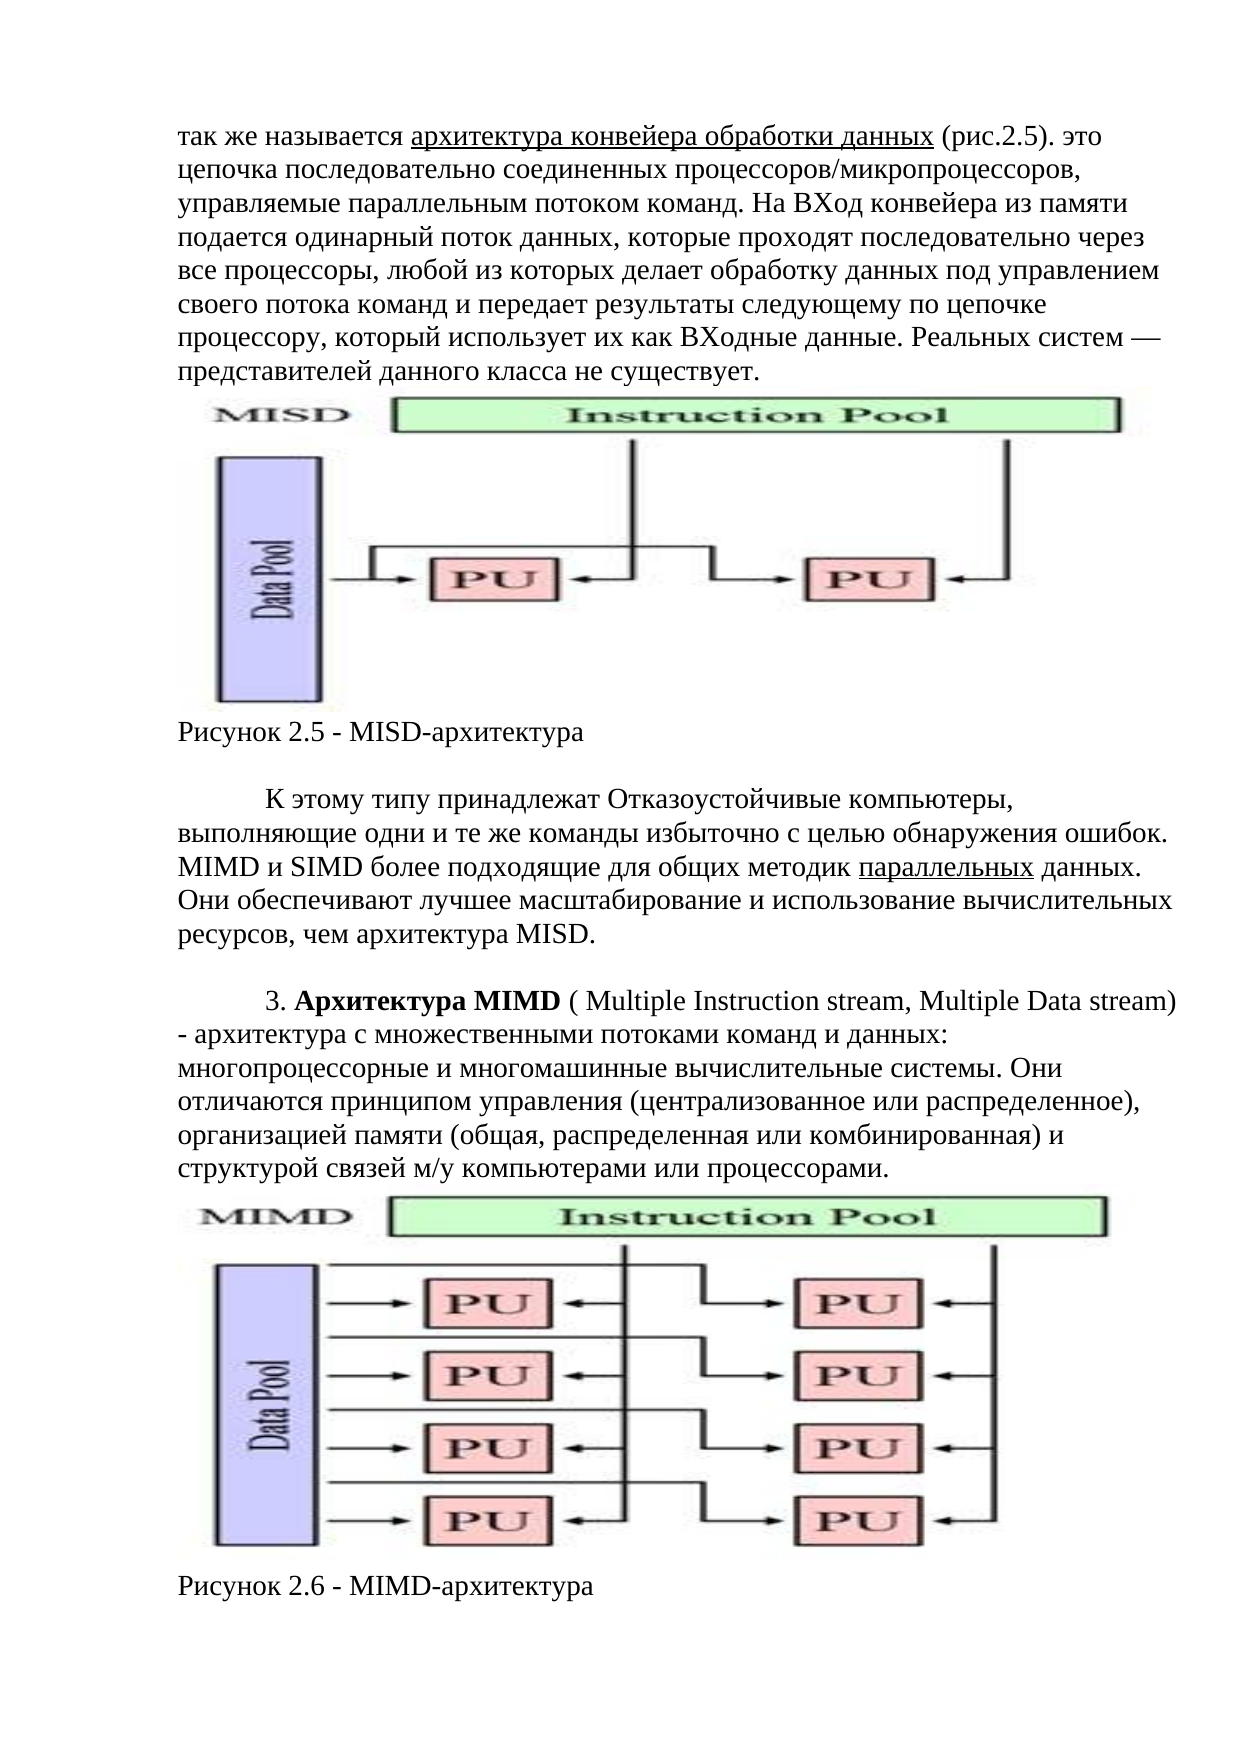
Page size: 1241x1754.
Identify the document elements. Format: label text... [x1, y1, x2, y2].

picture [177, 386, 1151, 715]
text К этому типу принадлежат Отказоустойчивые компьютеры, выполняющие одни и те же команды избыточно с целью обнаружения ошибок. MIMD и SIMD более подходящие для общих методик параллельных данных. Они обеспечивают лучшее масштабирование и использование вычислительных ресурсов, чем архитектура MISD. [177, 782, 1181, 949]
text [177, 118, 1181, 714]
text 3. Архитектура MIMD ( Multiple Instruction stream, Multiple Data stream) - архитектура с множественными потоками команд и данных: многопроцессорные и многомашинные вычислительные системы. Они отличаются принципом управления (централизованное или распределенное), организацией памяти (общая, распределенная или комбинированная) и структурой связей м/у компьютерами или процессорами. [177, 983, 1181, 1184]
text Рисунок 2.5 - МISD-архитектура [177, 714, 1181, 748]
text Рисунок 2.6 - МIMD-архитектура [177, 1568, 1181, 1602]
picture [177, 1184, 1142, 1569]
